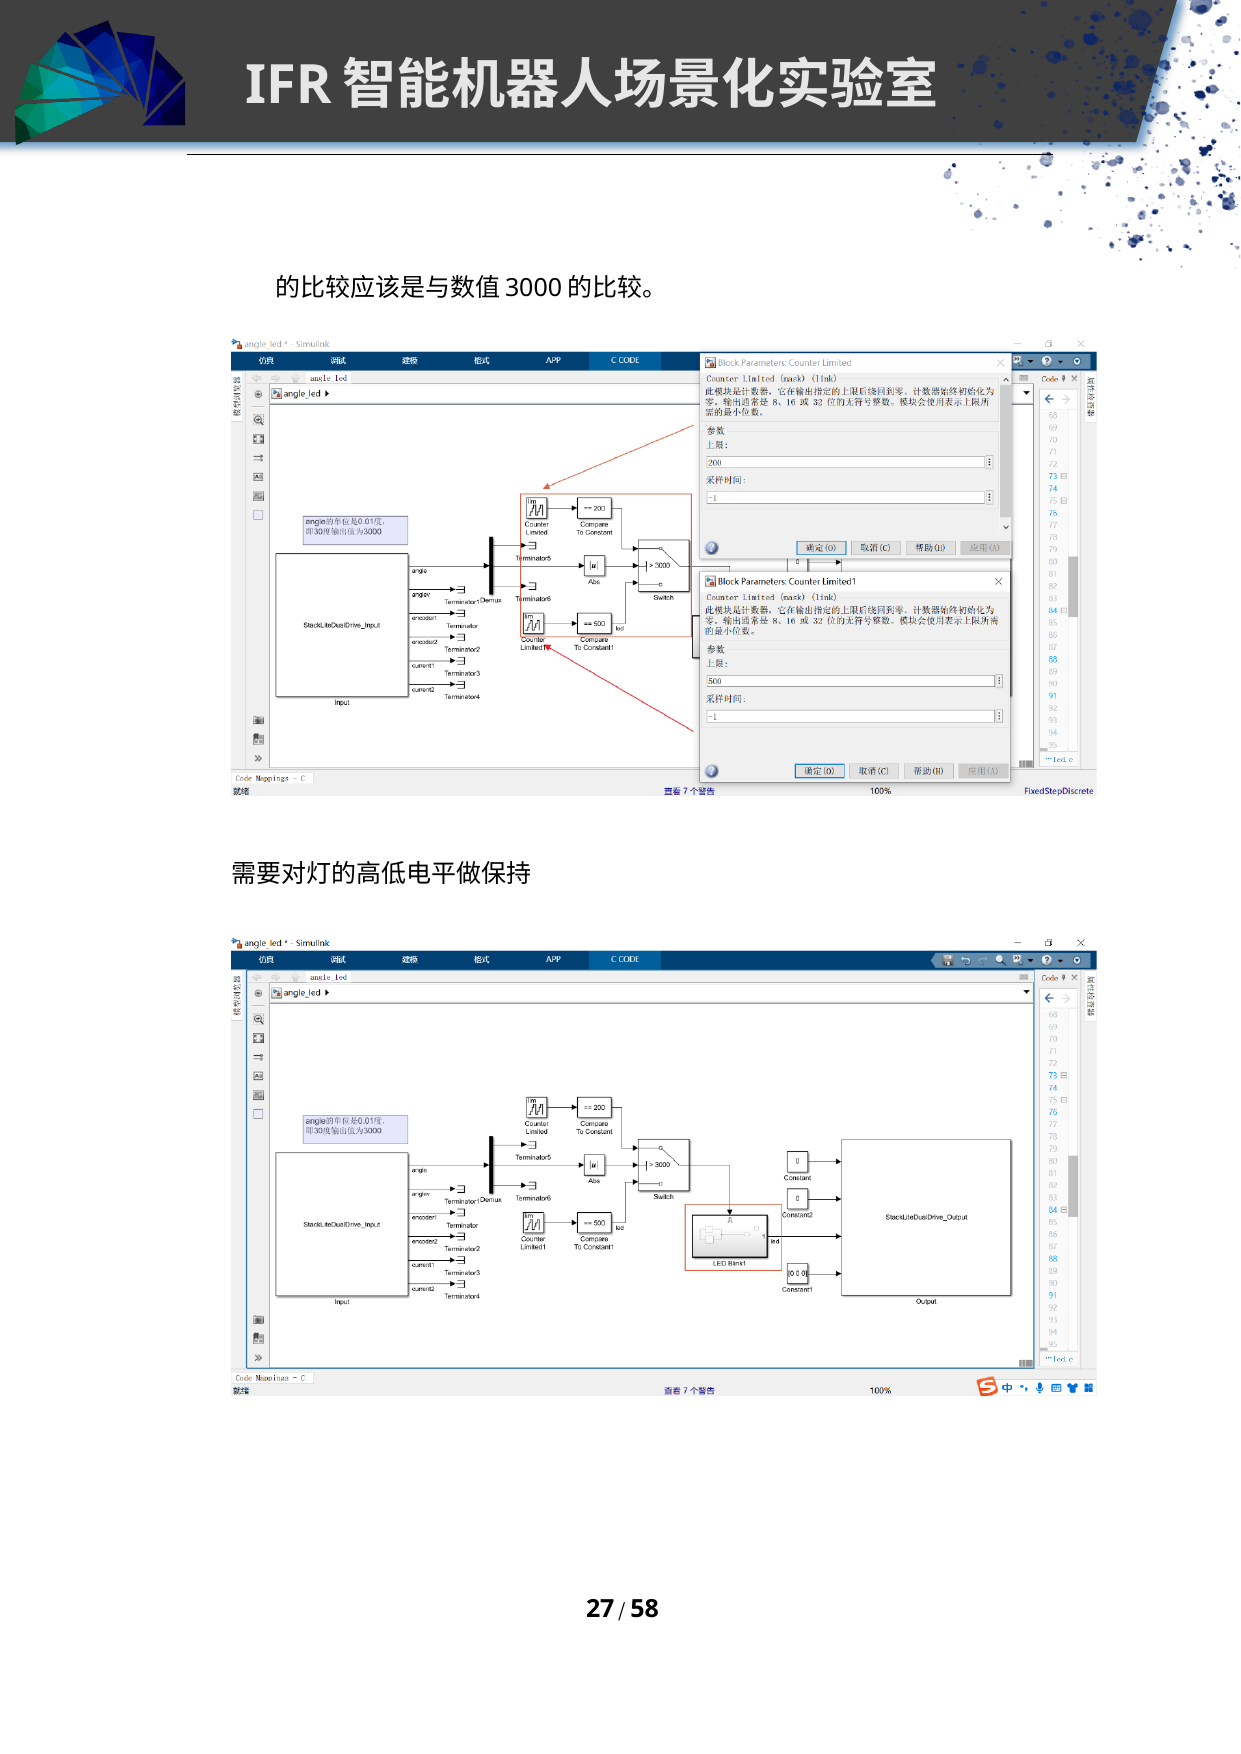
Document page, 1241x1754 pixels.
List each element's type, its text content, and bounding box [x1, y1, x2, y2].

picture [231, 935, 1097, 1396]
picture [231, 336, 1097, 796]
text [275, 253, 1053, 318]
picture [925, 0, 1241, 297]
text 需要对灯的高低电平做保持 [187, 839, 1053, 904]
